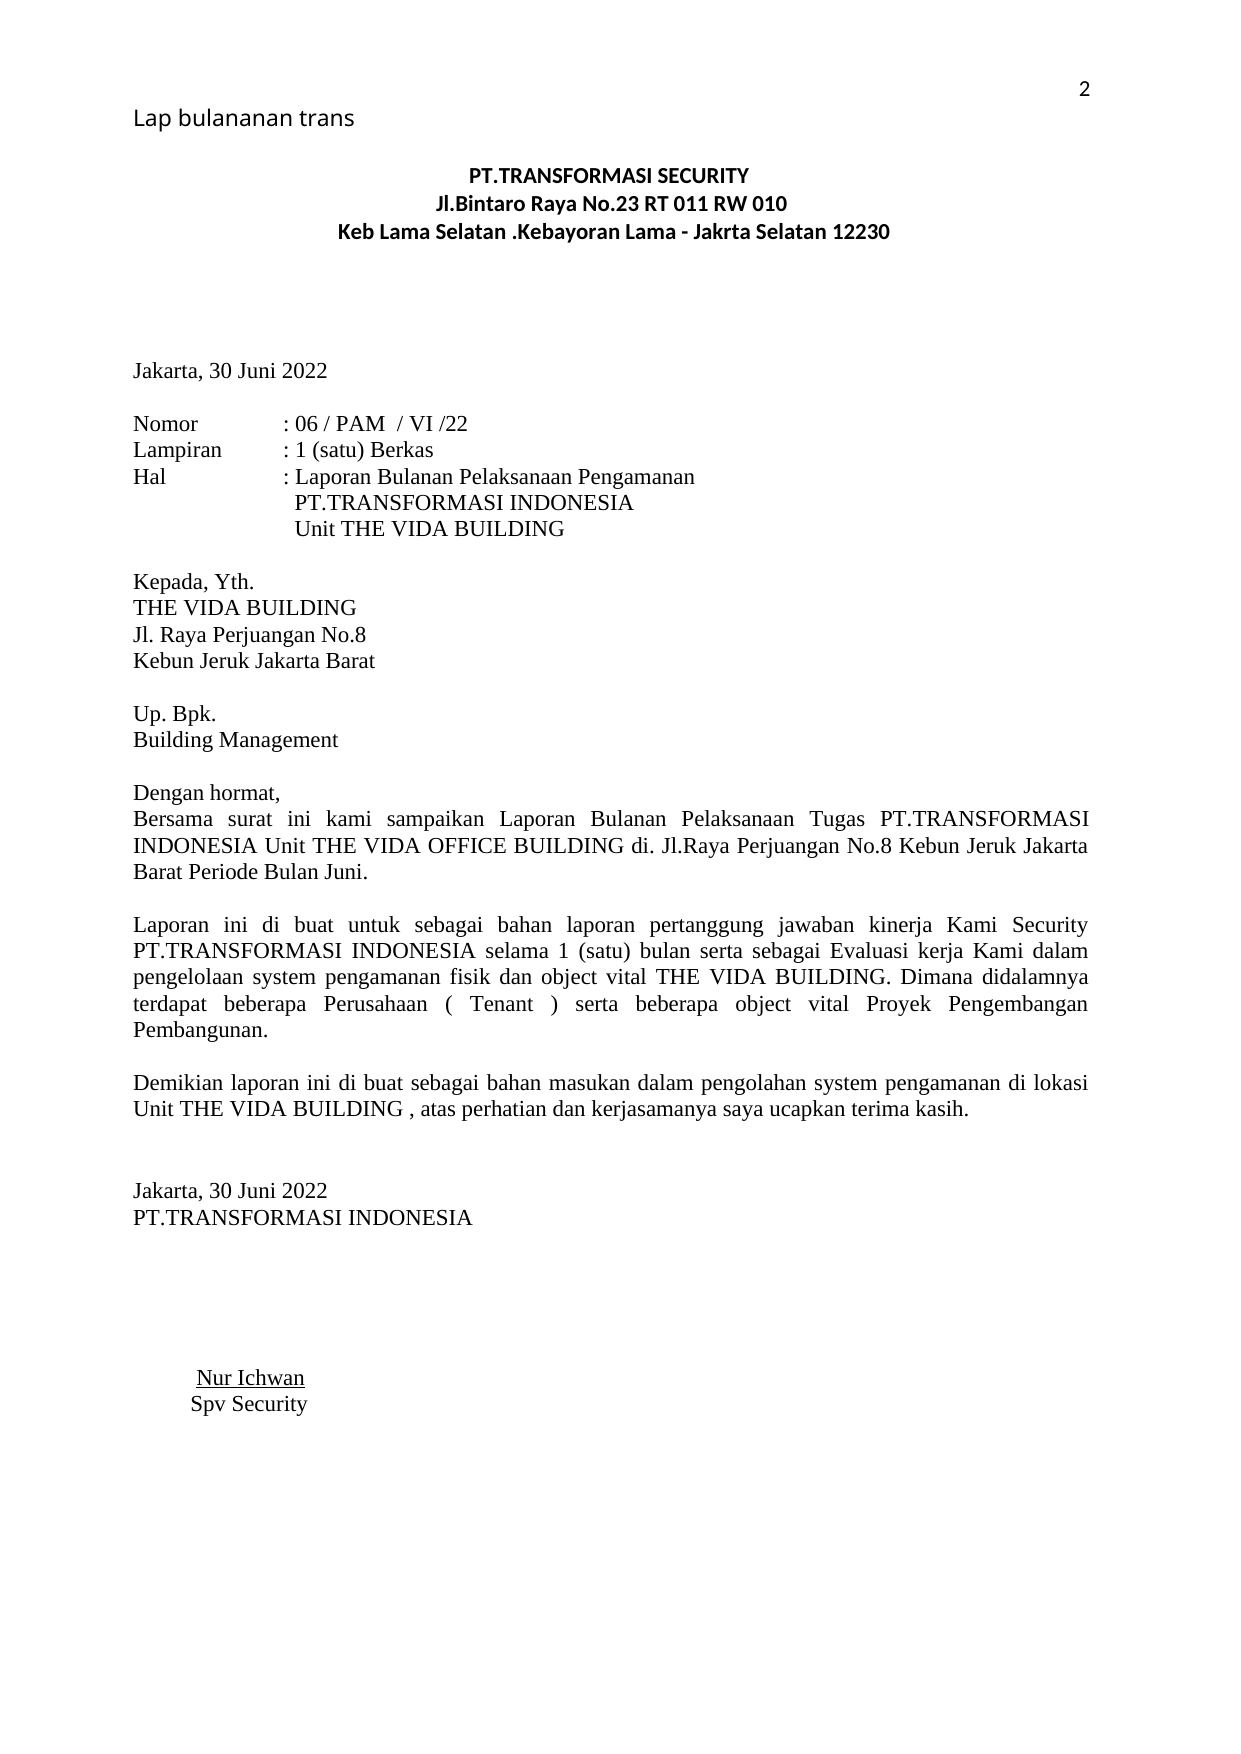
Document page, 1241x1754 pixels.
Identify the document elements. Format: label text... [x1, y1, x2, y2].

text Jakarta, 30 Juni 2022 [133, 1178, 1090, 1204]
text PT.TRANSFORMASI INDONESIA [133, 1204, 1090, 1230]
text Demikian laporan ini di buat sebagai bahan masukan dalam pengolahan system pengamanan di lokasi Unit THE VIDA BUILDING , atas perhatian dan kerjasamanya saya ucapkan terima kasih. [133, 1069, 1090, 1122]
text Jakarta, 30 Juni 2022 [133, 357, 1090, 384]
text Up. Bpk. [133, 700, 1090, 726]
text Jl.Bintaro Raya No.23 RT 011 RW 010 [133, 189, 1090, 217]
text Laporan ini di buat untuk sebagai bahan laporan pertanggung jawaban kinerja Kami Security PT.TRANSFORMASI INDONESIA selama 1 (satu) bulan serta sebagai Evaluasi kerja Kami dalam pengelolaan system pengamanan fisik dan object vital THE VIDA BUILDING. Dimana didalamnya terdapat beberapa Perusahaan ( Tenant ) serta beberapa object vital Proyek Pengembangan Pembangunan. [133, 911, 1090, 1042]
text THE VIDA BUILDING [133, 594, 1090, 621]
text Spv Security [133, 1390, 1090, 1416]
text Dengan hormat, [133, 779, 1090, 805]
text PT.TRANSFORMASI INDONESIA [133, 489, 1090, 515]
text Building Management [133, 726, 1090, 753]
text Hal : Laporan Bulanan Pelaksanaan Pengamanan [133, 463, 1090, 489]
text Nomor : 06 / PAM / VI /22 [133, 410, 1090, 436]
text Kebun Jeruk Jakarta Barat [133, 647, 1090, 673]
text Nur Ichwan [133, 1364, 1090, 1390]
text Jl. Raya Perjuangan No.8 [133, 621, 1090, 647]
text Lampiran : 1 (satu) Berkas [133, 436, 1090, 463]
text Unit THE VIDA BUILDING [133, 515, 1090, 542]
text Kepada, Yth. [133, 568, 1090, 594]
text Bersama surat ini kami sampaikan Laporan Bulanan Pelaksanaan Tugas PT.TRANSFORMASI INDONESIA Unit THE VIDA OFFICE BUILDING di. Jl.Raya Perjuangan No.8 Kebun Jeruk Jakarta Barat Periode Bulan Juni. [133, 805, 1090, 884]
text PT.TRANSFORMASI SECURITY [358, 161, 1090, 189]
text Keb Lama Selatan .Kebayoran Lama - Jakrta Selatan 12230 [133, 217, 1090, 245]
